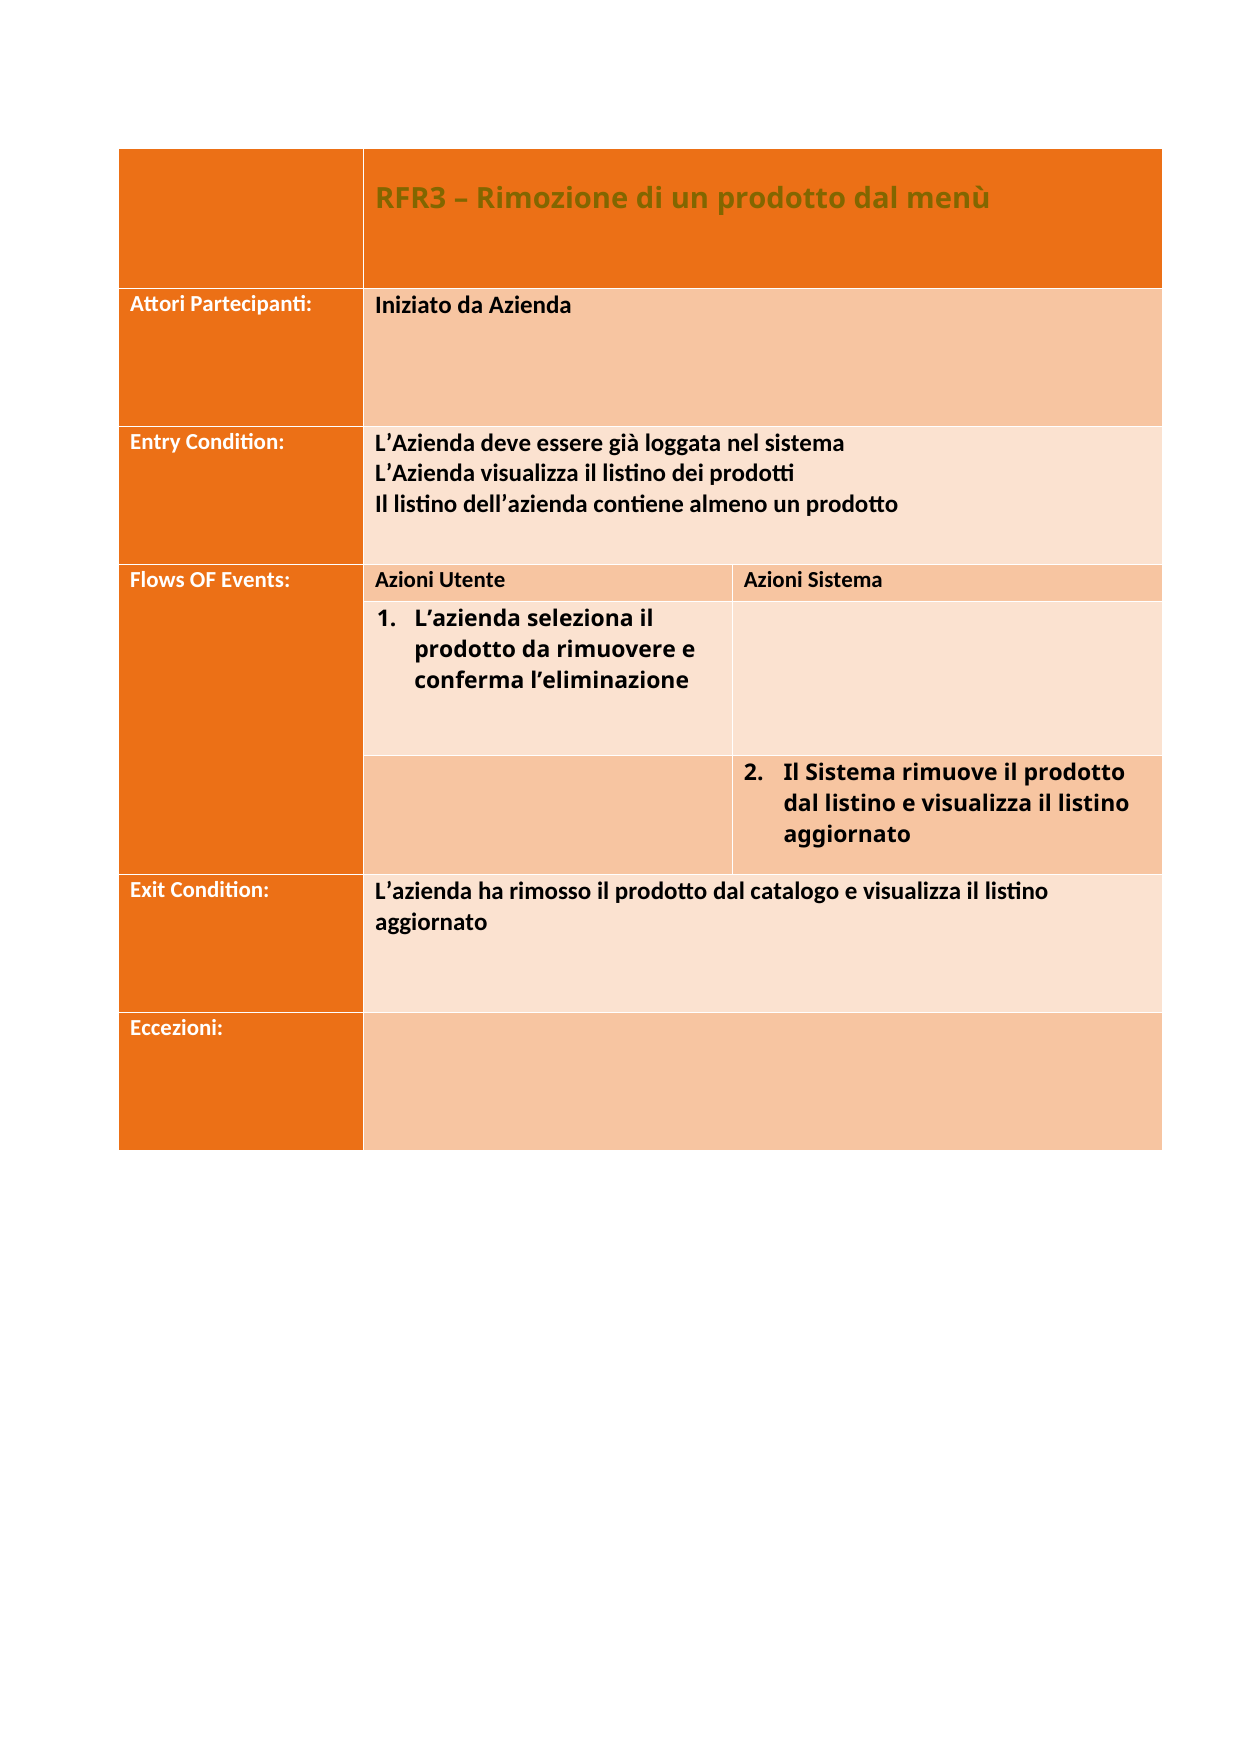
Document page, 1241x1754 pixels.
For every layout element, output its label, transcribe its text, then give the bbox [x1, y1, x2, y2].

table_cell [733, 602, 1162, 755]
table_cell [364, 756, 732, 874]
table_header [119, 149, 363, 288]
table_cell L’Azienda deve essere già loggata nel sistema L’Azienda visualizza il listino dei prodotti Il listino dell’azienda contiene almeno un prodotto [364, 427, 1162, 564]
table_cell Exit Condition: [119, 875, 363, 1012]
table_cell Iniziato da Azienda [364, 289, 1162, 426]
table_cell L’azienda seleziona il prodotto da rimuovere e conferma l’eliminazione [364, 602, 732, 755]
table_cell [364, 1013, 1162, 1150]
table_cell Il Sistema rimuove il prodotto dal listino e visualizza il listino aggiornato [733, 756, 1162, 874]
table_cell Attori Partecipanti: [119, 289, 363, 426]
table_cell Azioni Sistema [733, 565, 1162, 601]
table_cell Azioni Utente [364, 565, 732, 601]
table_header RFR3 – Rimozione di un prodotto dal menù [364, 149, 1162, 288]
table_cell Entry Condition: [119, 427, 363, 564]
table_cell Eccezioni: [119, 1013, 363, 1150]
table_cell Flows OF Events: [119, 565, 363, 874]
table_cell L’azienda ha rimosso il prodotto dal catalogo e visualizza il listino aggiornato [364, 875, 1162, 1012]
